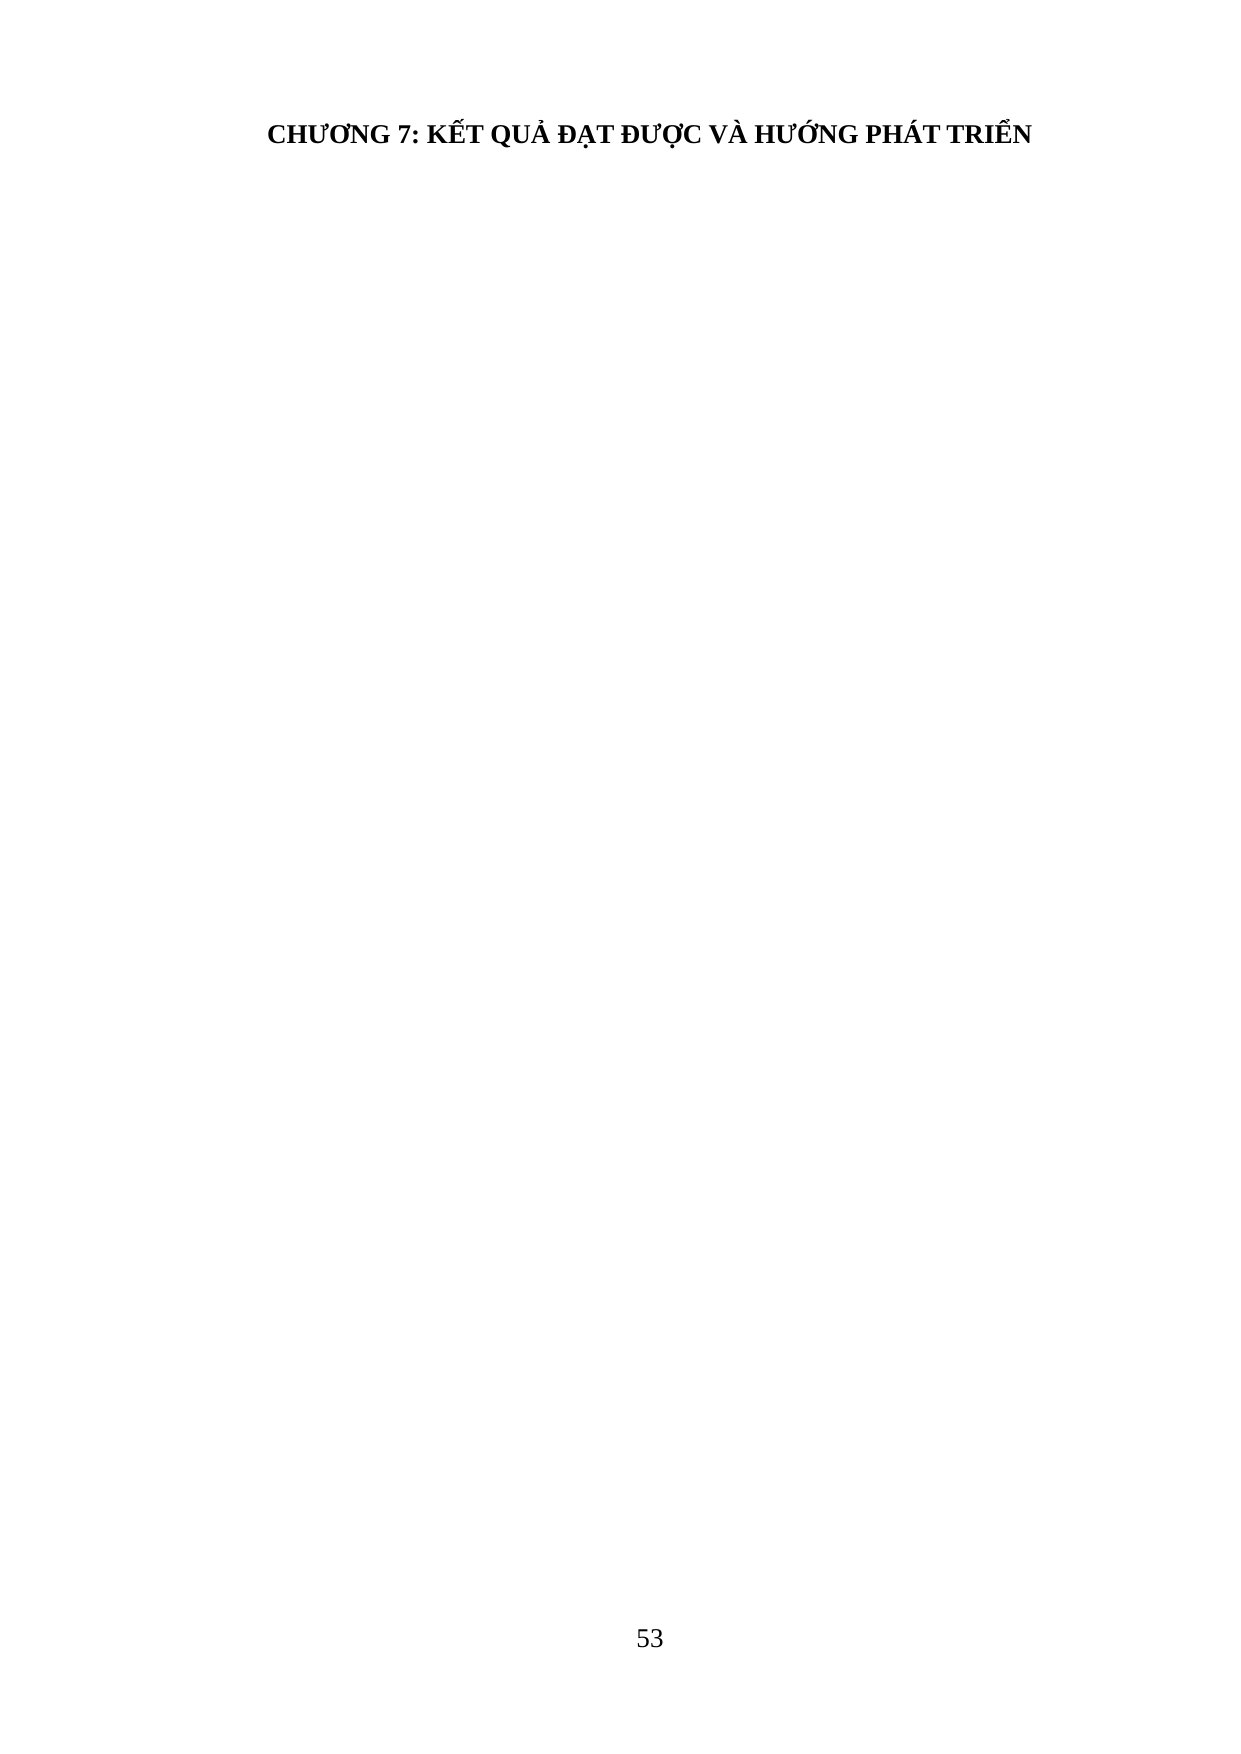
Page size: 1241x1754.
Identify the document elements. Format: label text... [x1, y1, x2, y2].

subtitle CHƯƠNG 7: KẾT QUẢ ĐẠT ĐƯỢC VÀ HƯỚNG PHÁT TRIỂN [148, 118, 1152, 149]
